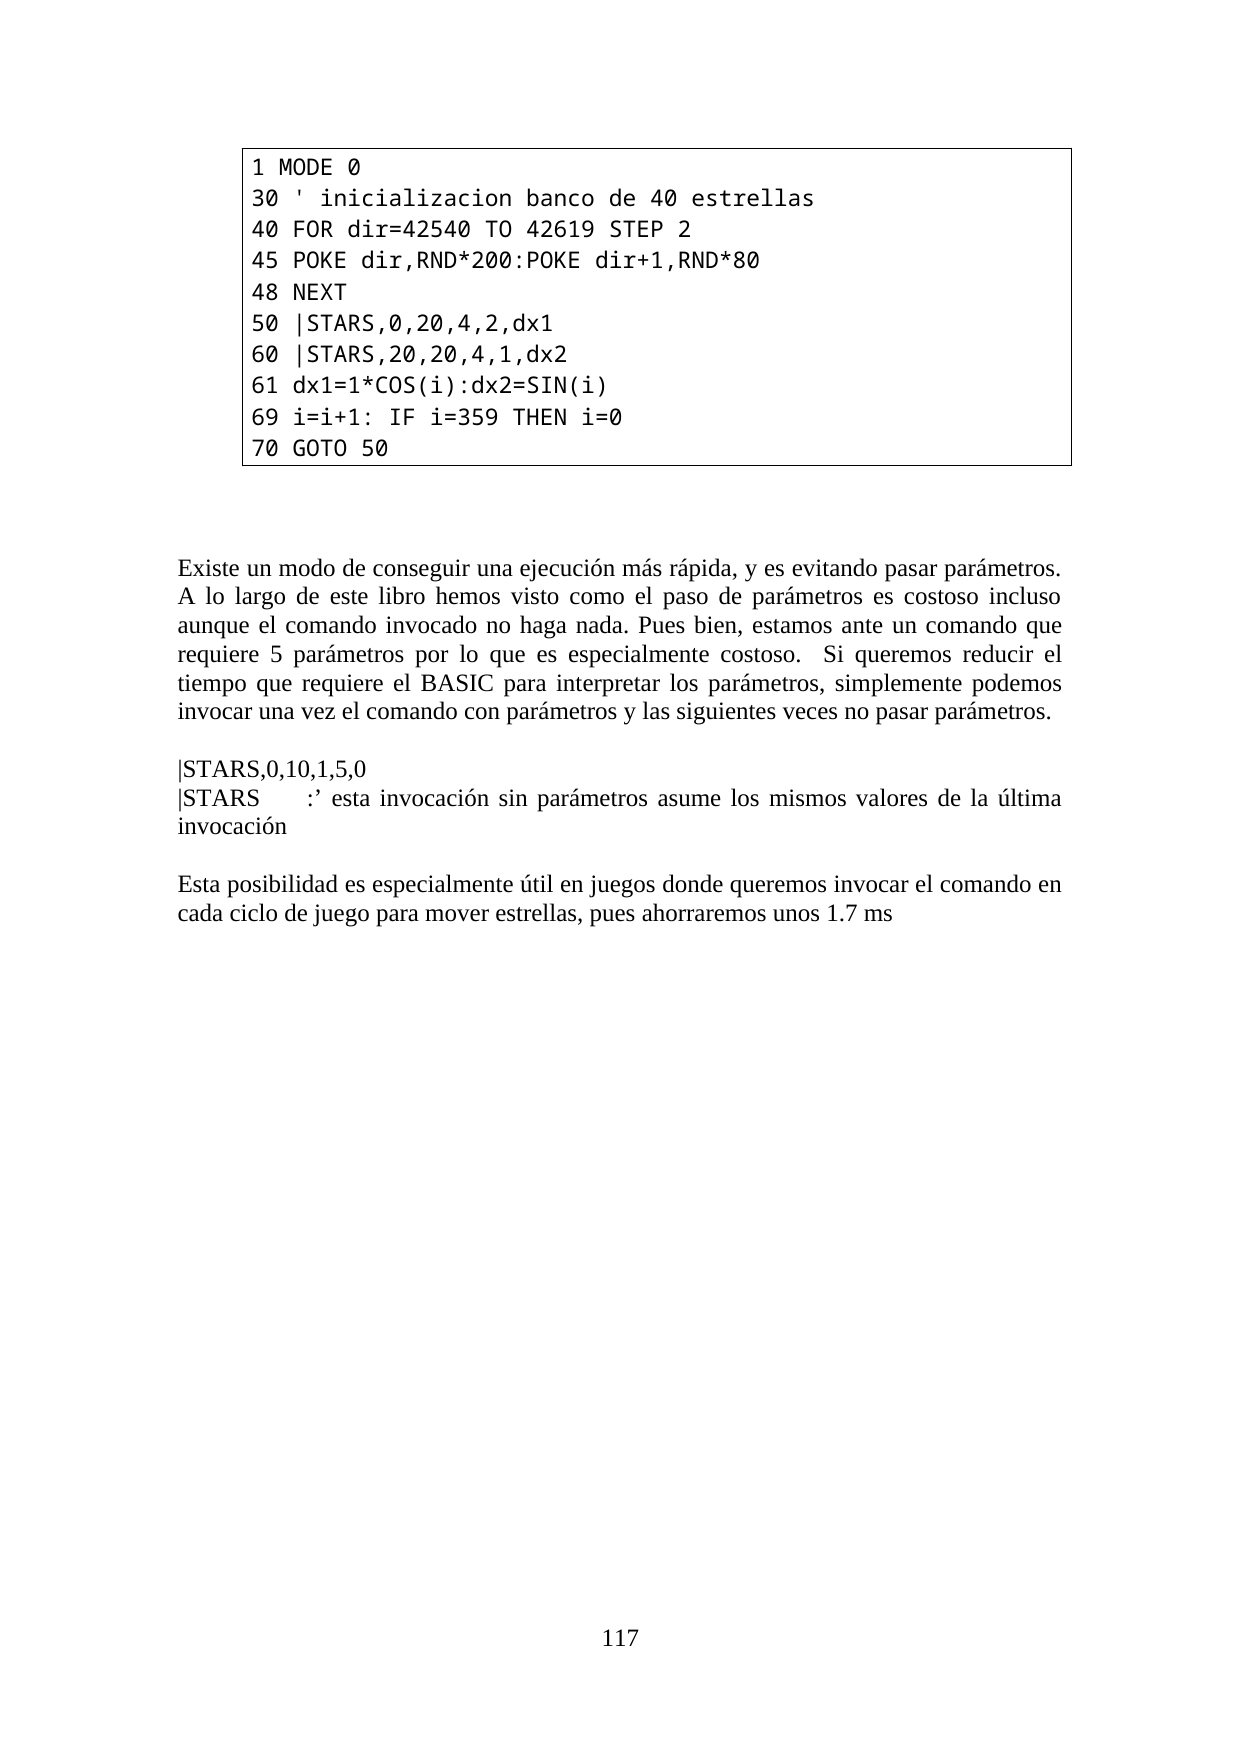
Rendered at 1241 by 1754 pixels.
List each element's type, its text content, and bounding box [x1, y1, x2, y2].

text 30 ' inicializacion banco de 40 estrellas [243, 179, 1071, 210]
text 60 |STARS,20,20,4,1,dx2 [243, 335, 1071, 366]
text |STARS,0,10,1,5,0 [177, 754, 1063, 783]
text 48 NEXT [243, 273, 1071, 304]
text 45 POKE dir,RND*200:POKE dir+1,RND*80 [243, 241, 1071, 273]
text 69 i=i+1: IF i=359 THEN i=0 [243, 398, 1071, 429]
text Existe un modo de conseguir una ejecución más rápida, y es evitando pasar parámetros. A lo largo de este libro hemos visto como el paso de parámetros es costoso incluso aunque el comando invocado no haga nada. Pues bien, estamos ante un comando que requiere 5 parámetros por lo que es especialmente costoso. Si queremos reducir el tiempo que requiere el BASIC para interpretar los parámetros, simplemente podemos invocar una vez el comando con parámetros y las siguientes veces no pasar parámetros. [177, 553, 1063, 725]
text |STARS :’ esta invocación sin parámetros asume los mismos valores de la última invocación [177, 783, 1063, 840]
text 40 FOR dir=42540 TO 42619 STEP 2 [243, 210, 1071, 241]
text 70 GOTO 50 [243, 429, 1071, 465]
text 50 |STARS,0,20,4,2,dx1 [243, 304, 1071, 335]
text 61 dx1=1*COS(i):dx2=SIN(i) [243, 366, 1071, 398]
text 1 MODE 0 [243, 149, 1071, 179]
text Esta posibilidad es especialmente útil en juegos donde queremos invocar el comando en cada ciclo de juego para mover estrellas, pues ahorraremos unos 1.7 ms [177, 869, 1063, 926]
